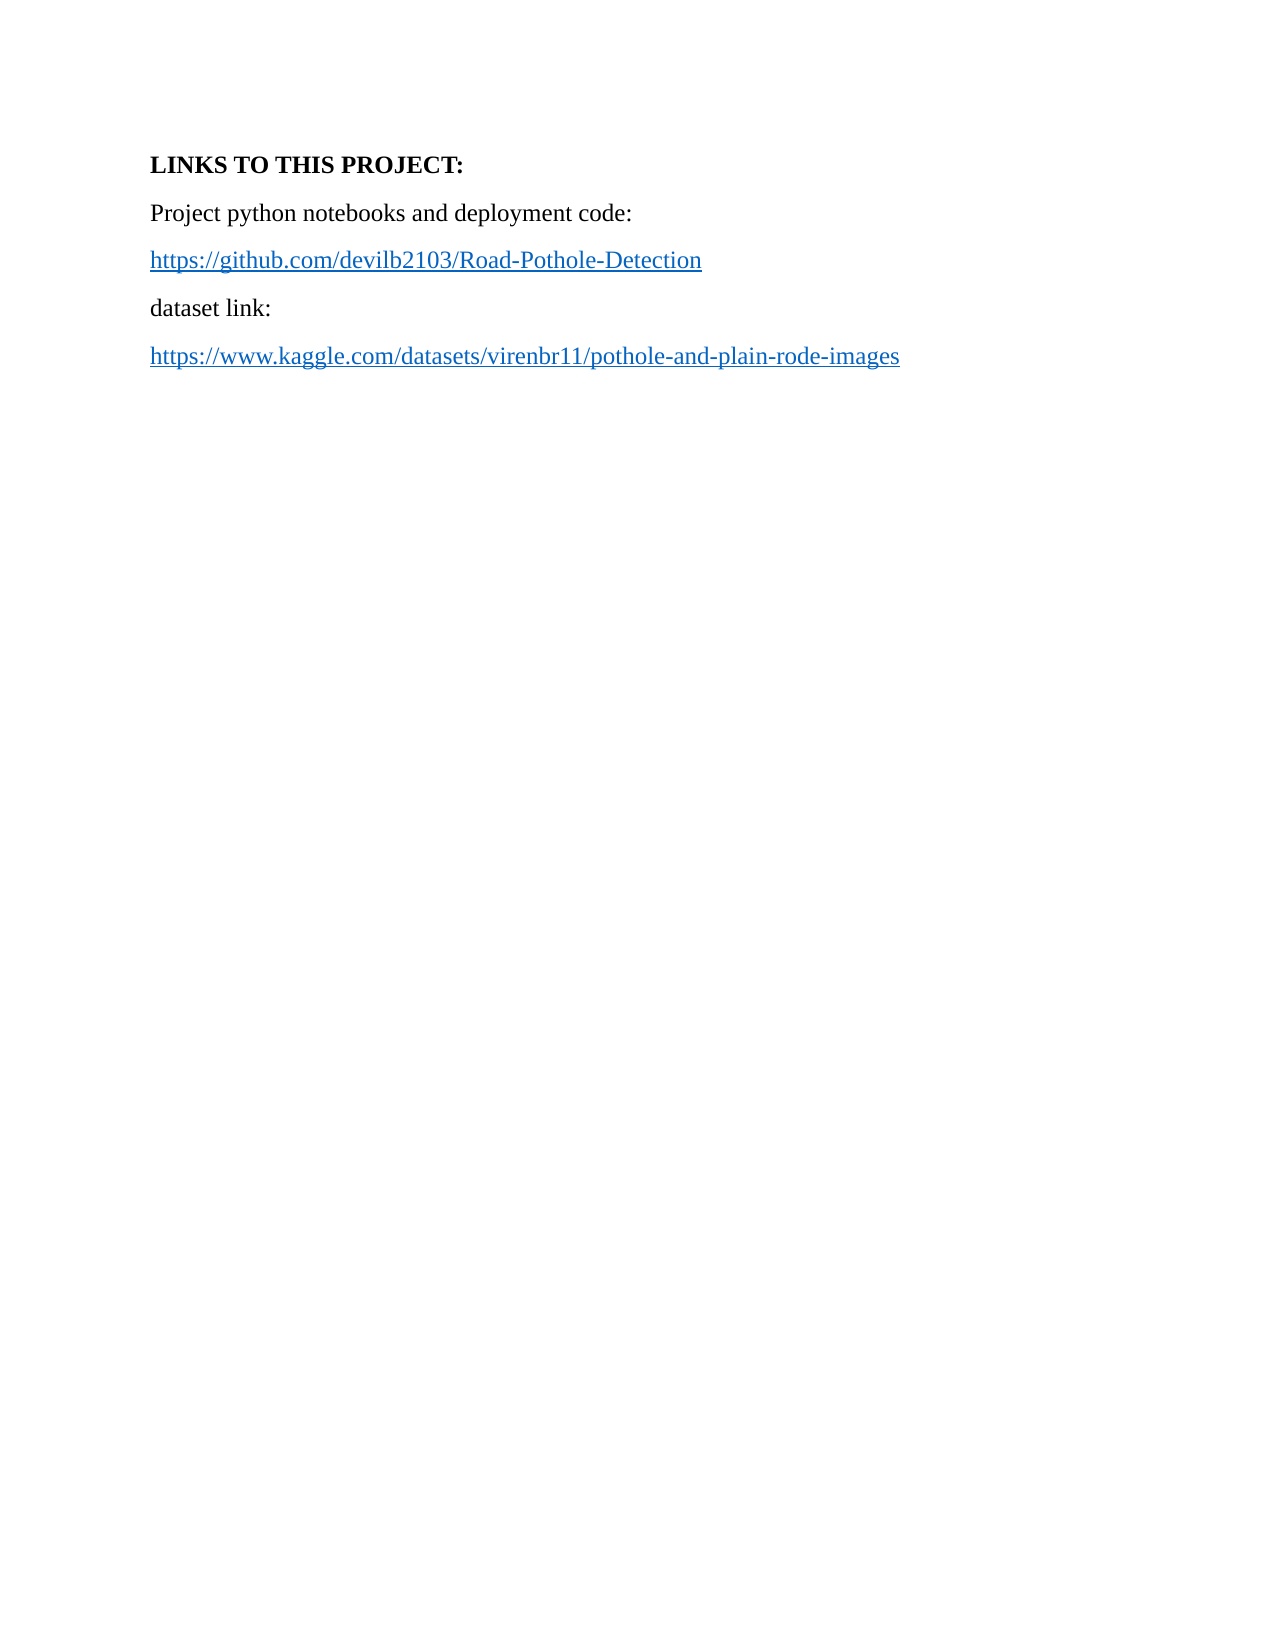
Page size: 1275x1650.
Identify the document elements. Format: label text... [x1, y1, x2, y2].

text https://github.com/devilb2103/Road-Pothole-Detection [150, 245, 1125, 274]
text LINKS TO THIS PROJECT: [150, 150, 1125, 179]
text https://www.kaggle.com/datasets/virenbr11/pothole-and-plain-rode-images [150, 341, 1125, 369]
text dataset link: [150, 293, 1125, 322]
text Project python notebooks and deployment code: [150, 198, 1125, 226]
